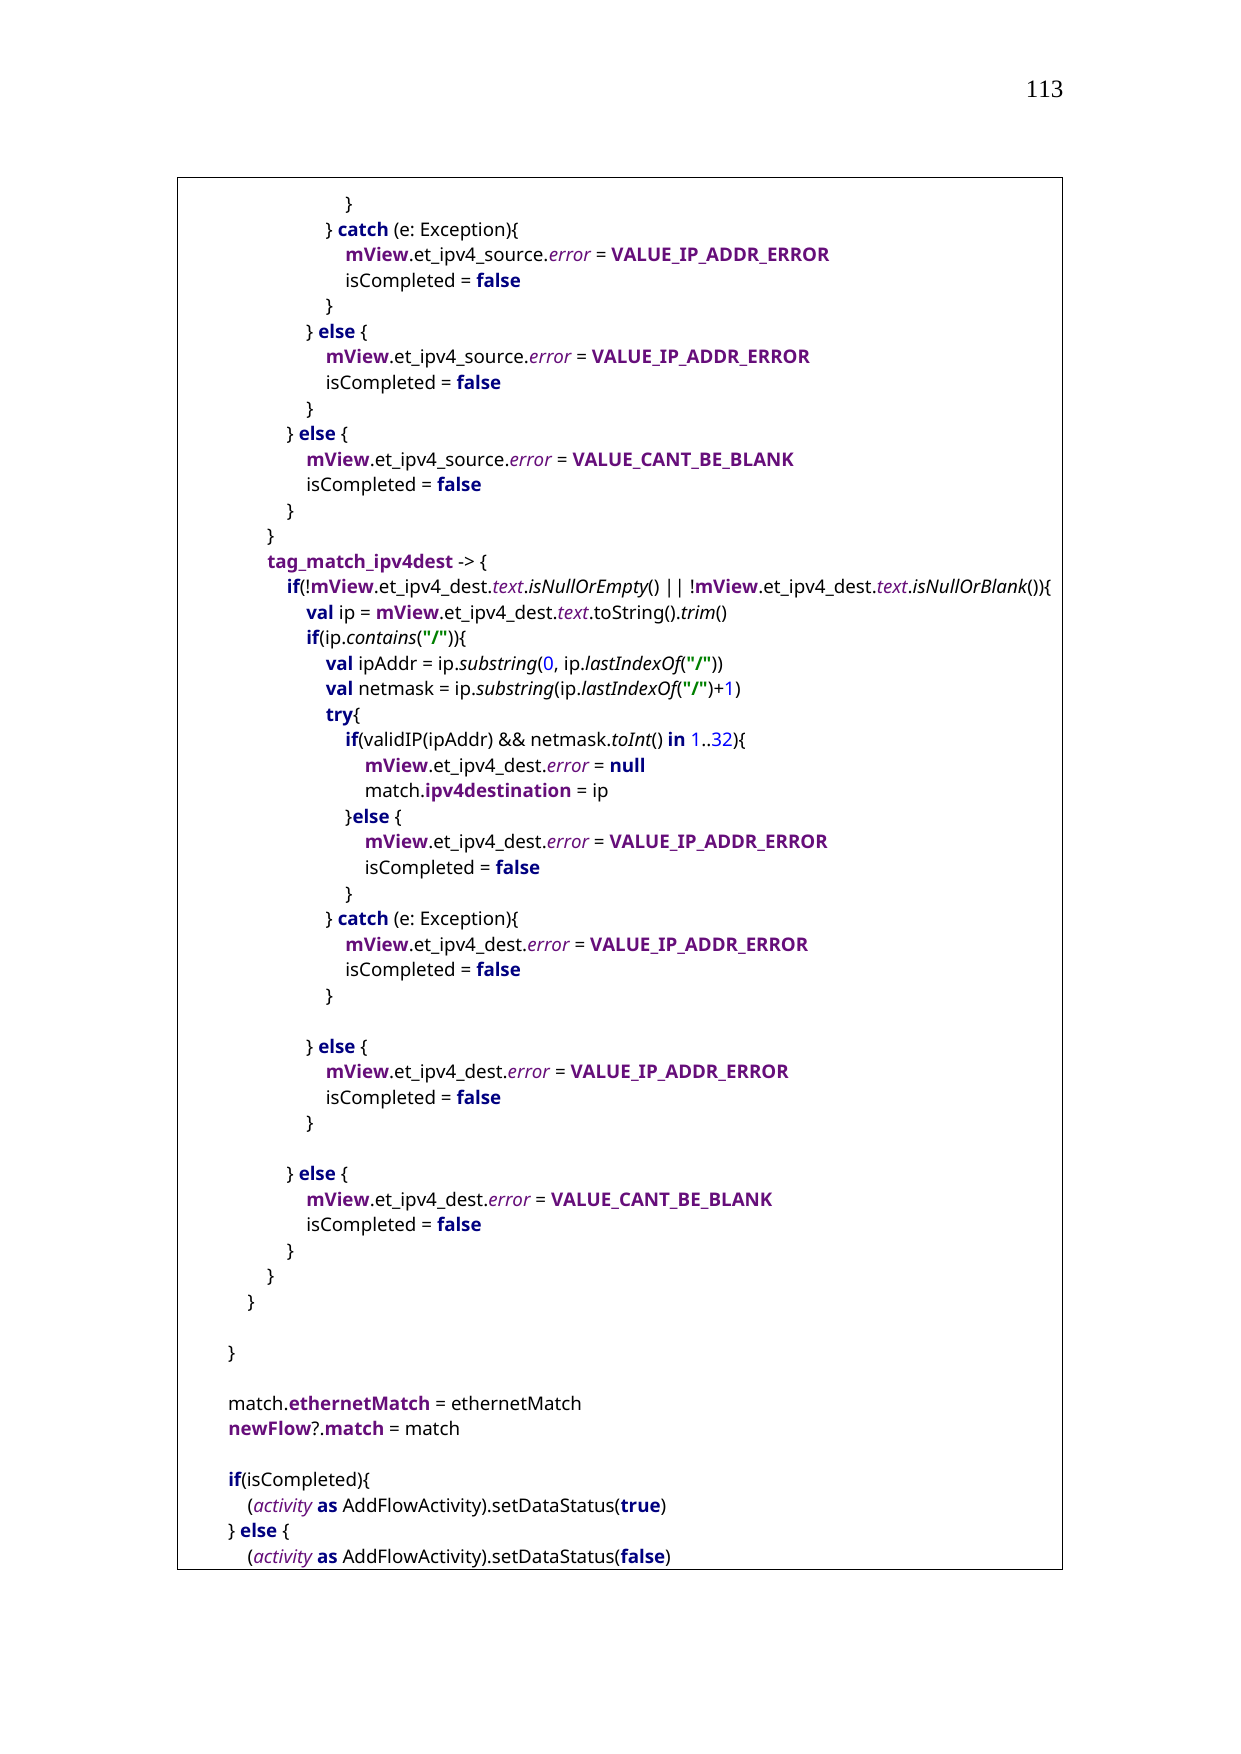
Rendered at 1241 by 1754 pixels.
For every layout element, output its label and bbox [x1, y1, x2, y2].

table_header [178, 178, 1062, 1569]
